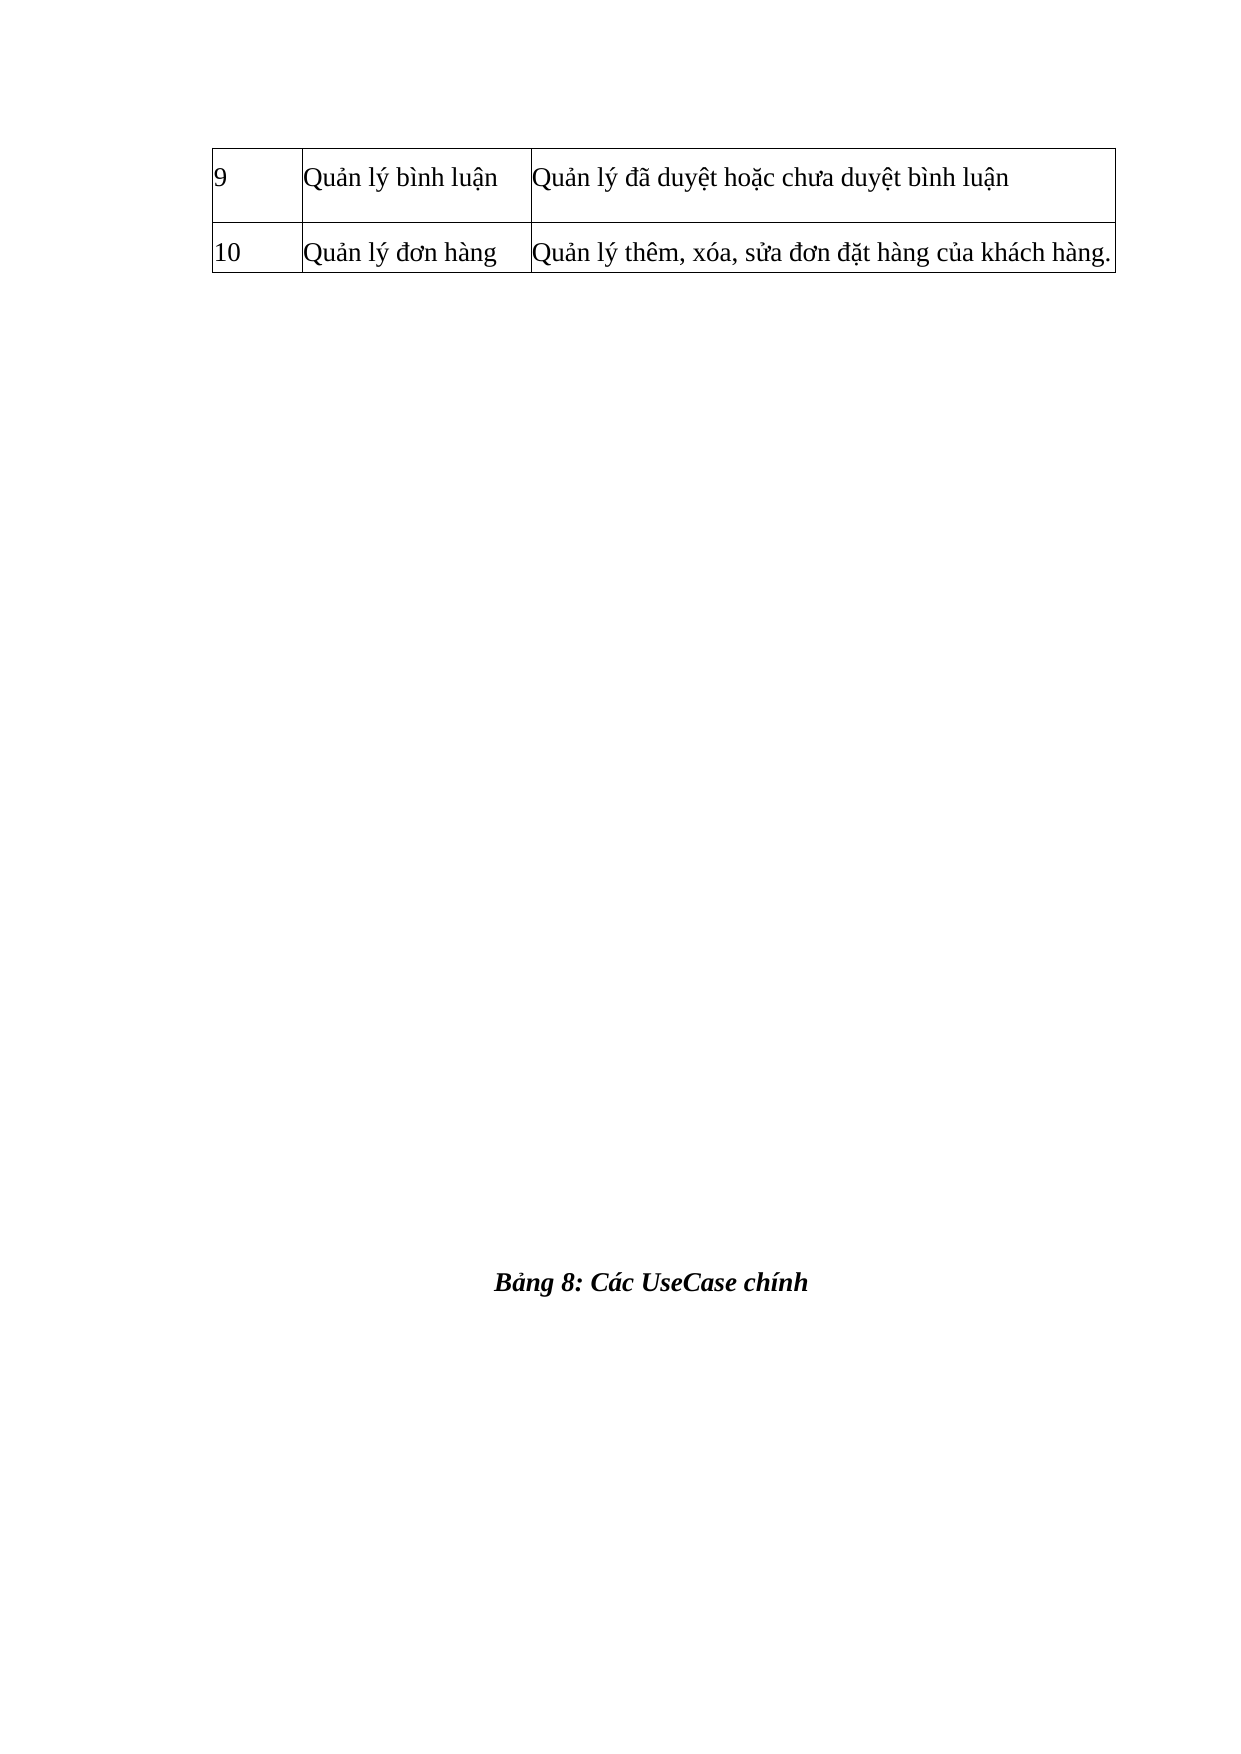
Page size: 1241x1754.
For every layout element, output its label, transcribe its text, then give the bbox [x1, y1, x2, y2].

table_cell Quản lý bình luận [303, 149, 531, 222]
table_cell Quản lý đơn hàng [303, 223, 531, 272]
table_cell 10 [213, 223, 302, 272]
table_cell Quản lý thêm, xóa, sửa đơn đặt hàng của khách hàng. [532, 223, 1115, 272]
table_cell Quản lý đã duyệt hoặc chưa duyệt bình luận [532, 149, 1115, 222]
text Bảng 8: Các UseCase chính [494, 1266, 811, 1297]
table_cell 9 [213, 149, 302, 222]
